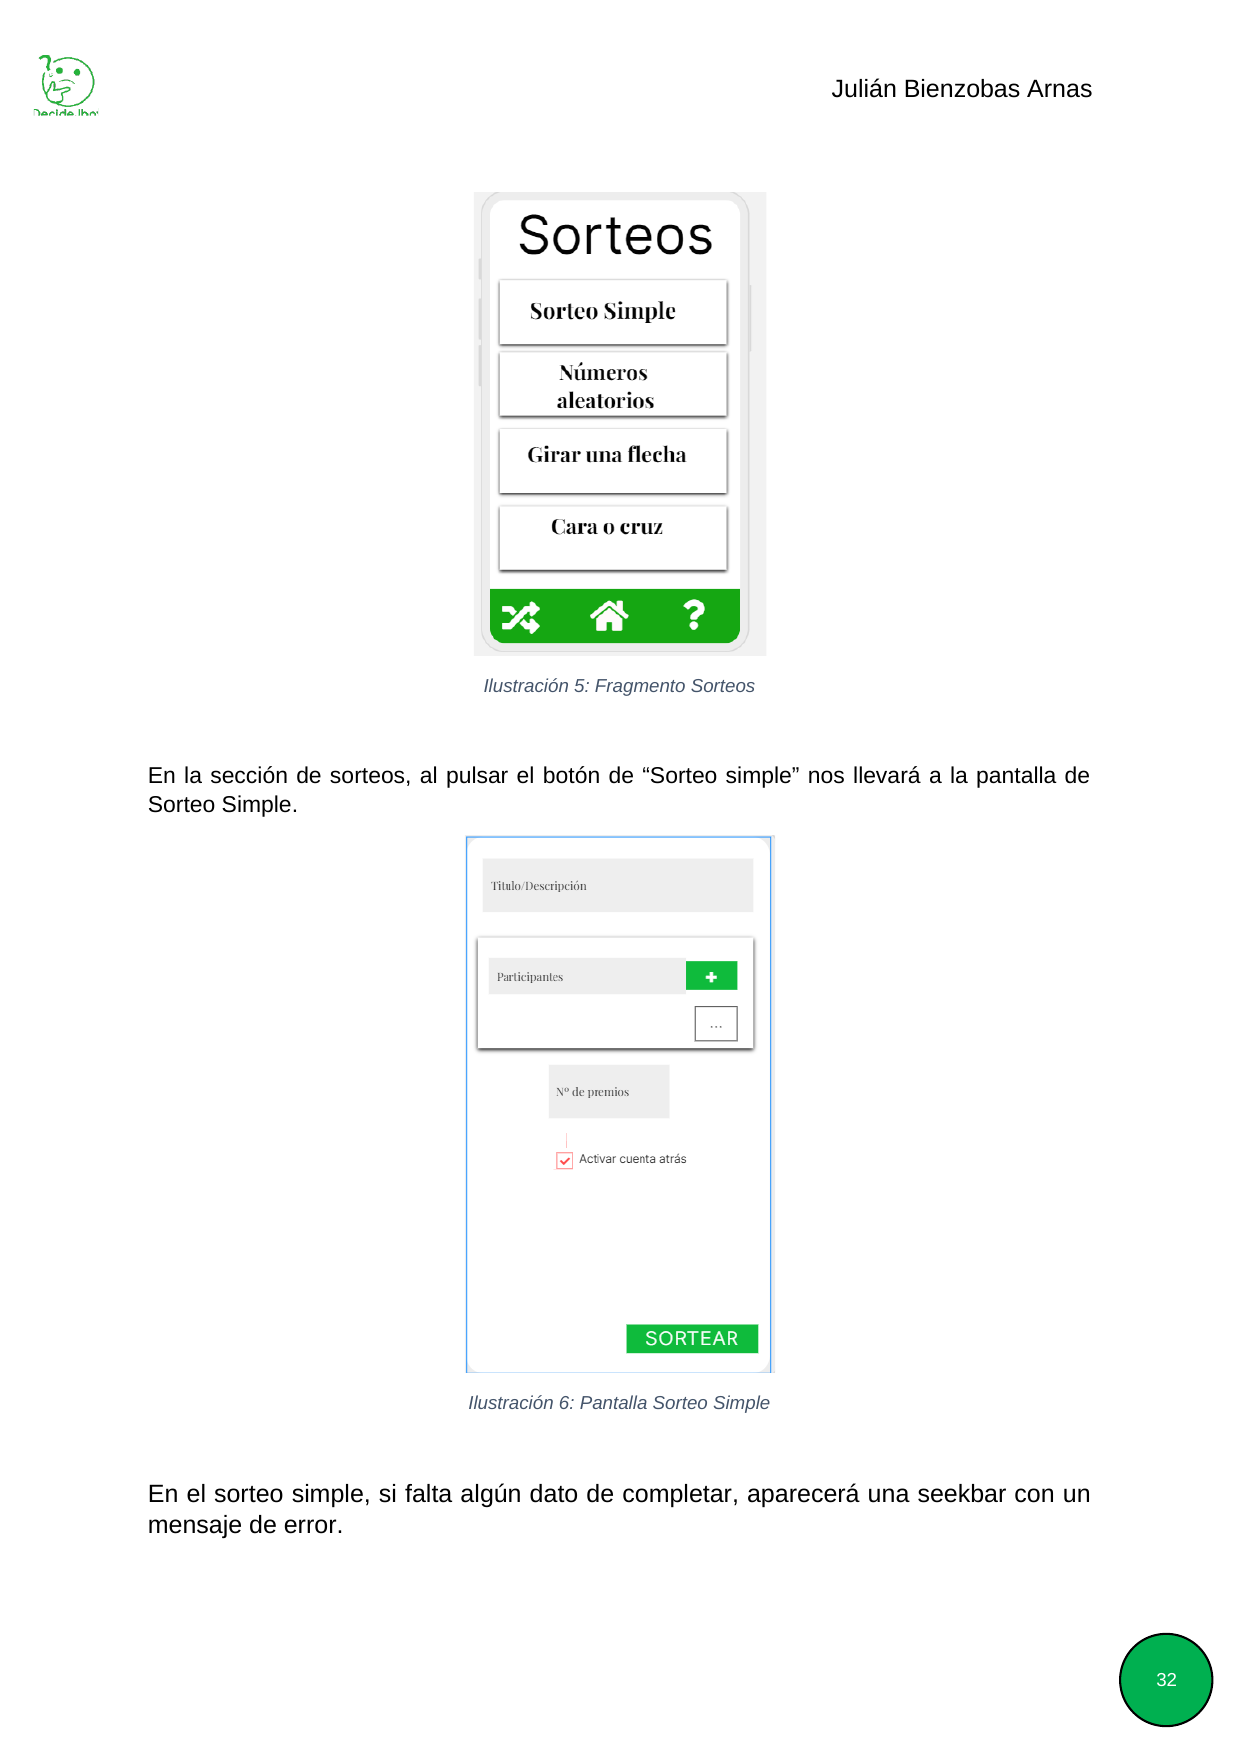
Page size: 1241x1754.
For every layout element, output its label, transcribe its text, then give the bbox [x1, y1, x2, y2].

picture [464, 835, 776, 1373]
text En la sección de sorteos, al pulsar el botón de “Sorteo simple” nos llevará a la pantalla de Sorteo Simple. [148, 762, 1092, 817]
picture [32, 55, 99, 114]
text Ilustración 6: Pantalla Sorteo Simple [148, 1391, 1092, 1413]
picture [473, 192, 767, 656]
text Ilustración 5: Fragmento Sorteos [148, 674, 1092, 696]
text En el sorteo simple, si falta algún dato de completar, aparecerá una seekbar con un mensaje de error. [148, 1479, 1092, 1539]
